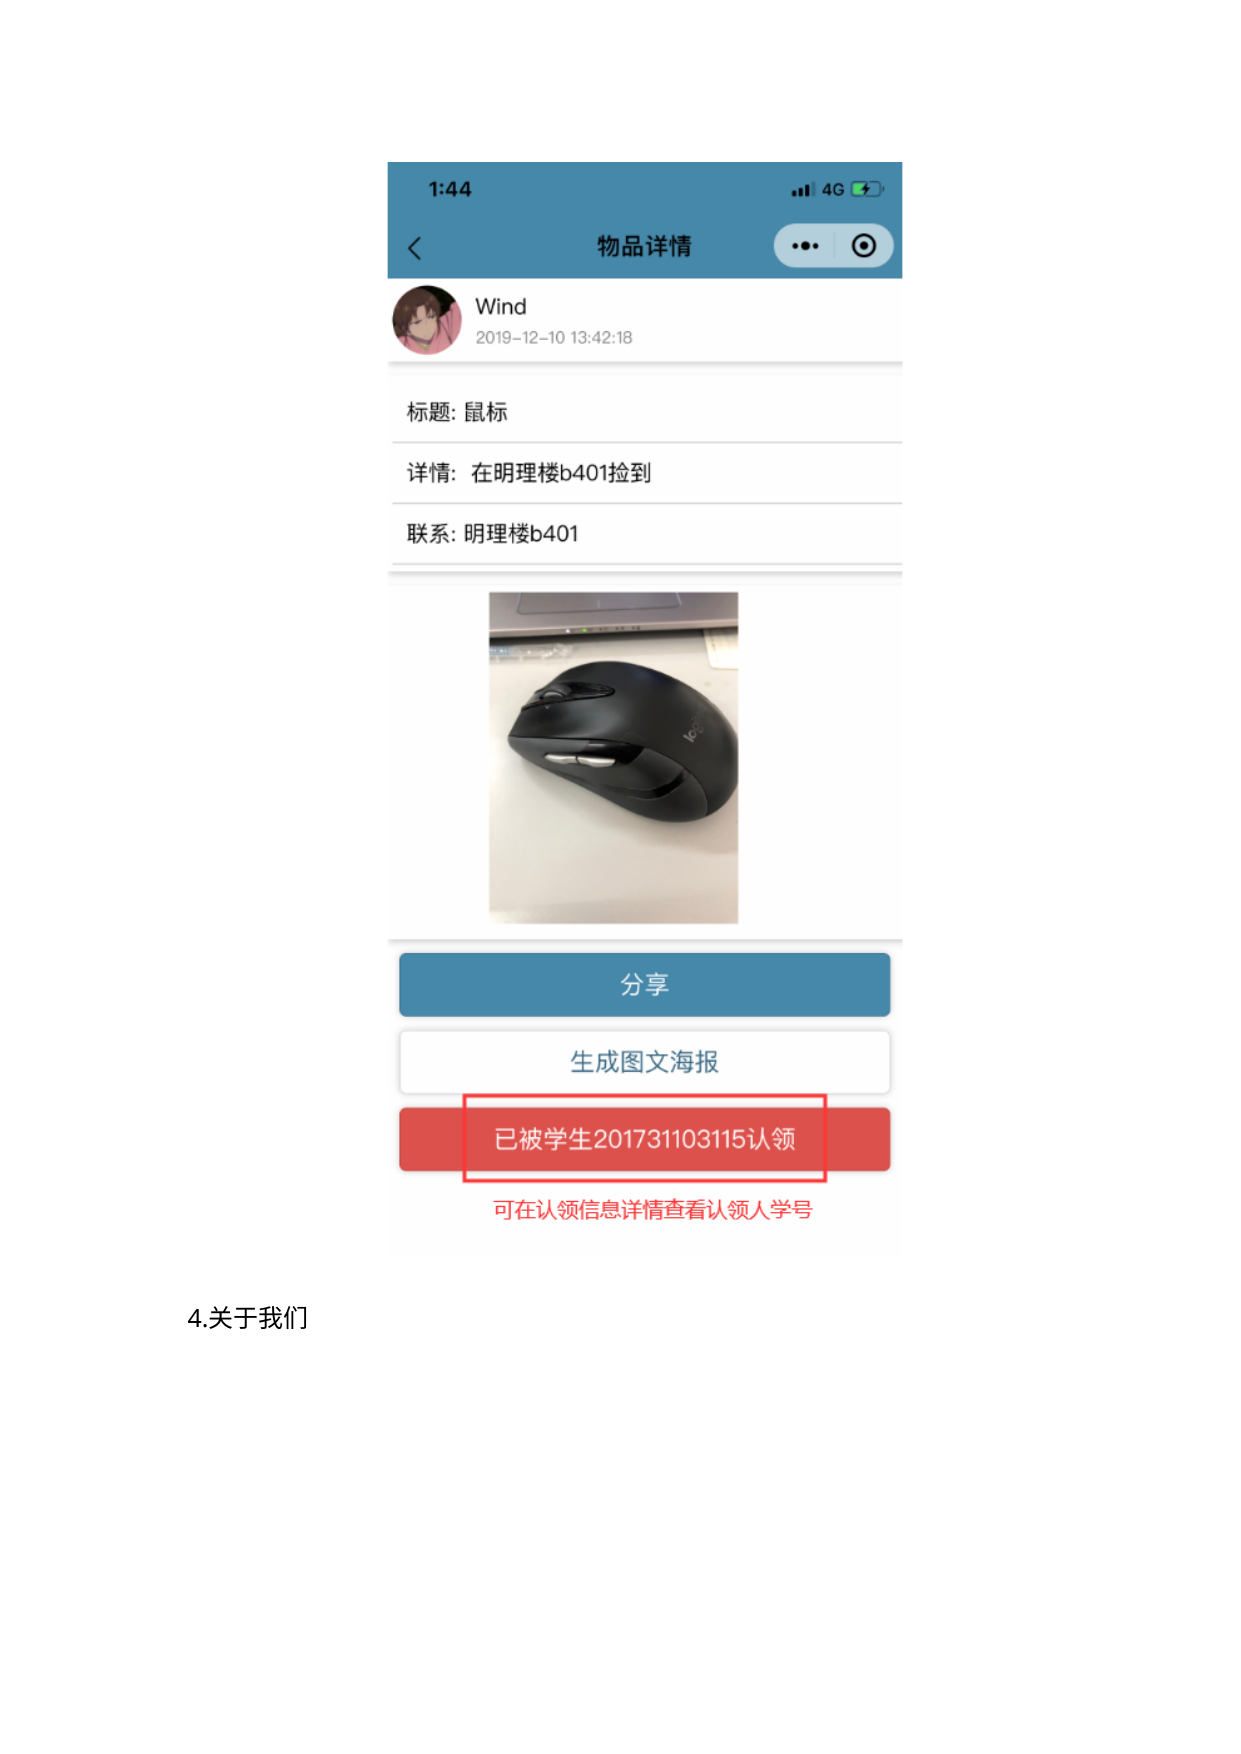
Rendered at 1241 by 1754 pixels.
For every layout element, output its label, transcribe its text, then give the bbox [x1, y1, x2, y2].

picture [387, 162, 903, 1256]
text 4.关于我们 [187, 1284, 1053, 1349]
